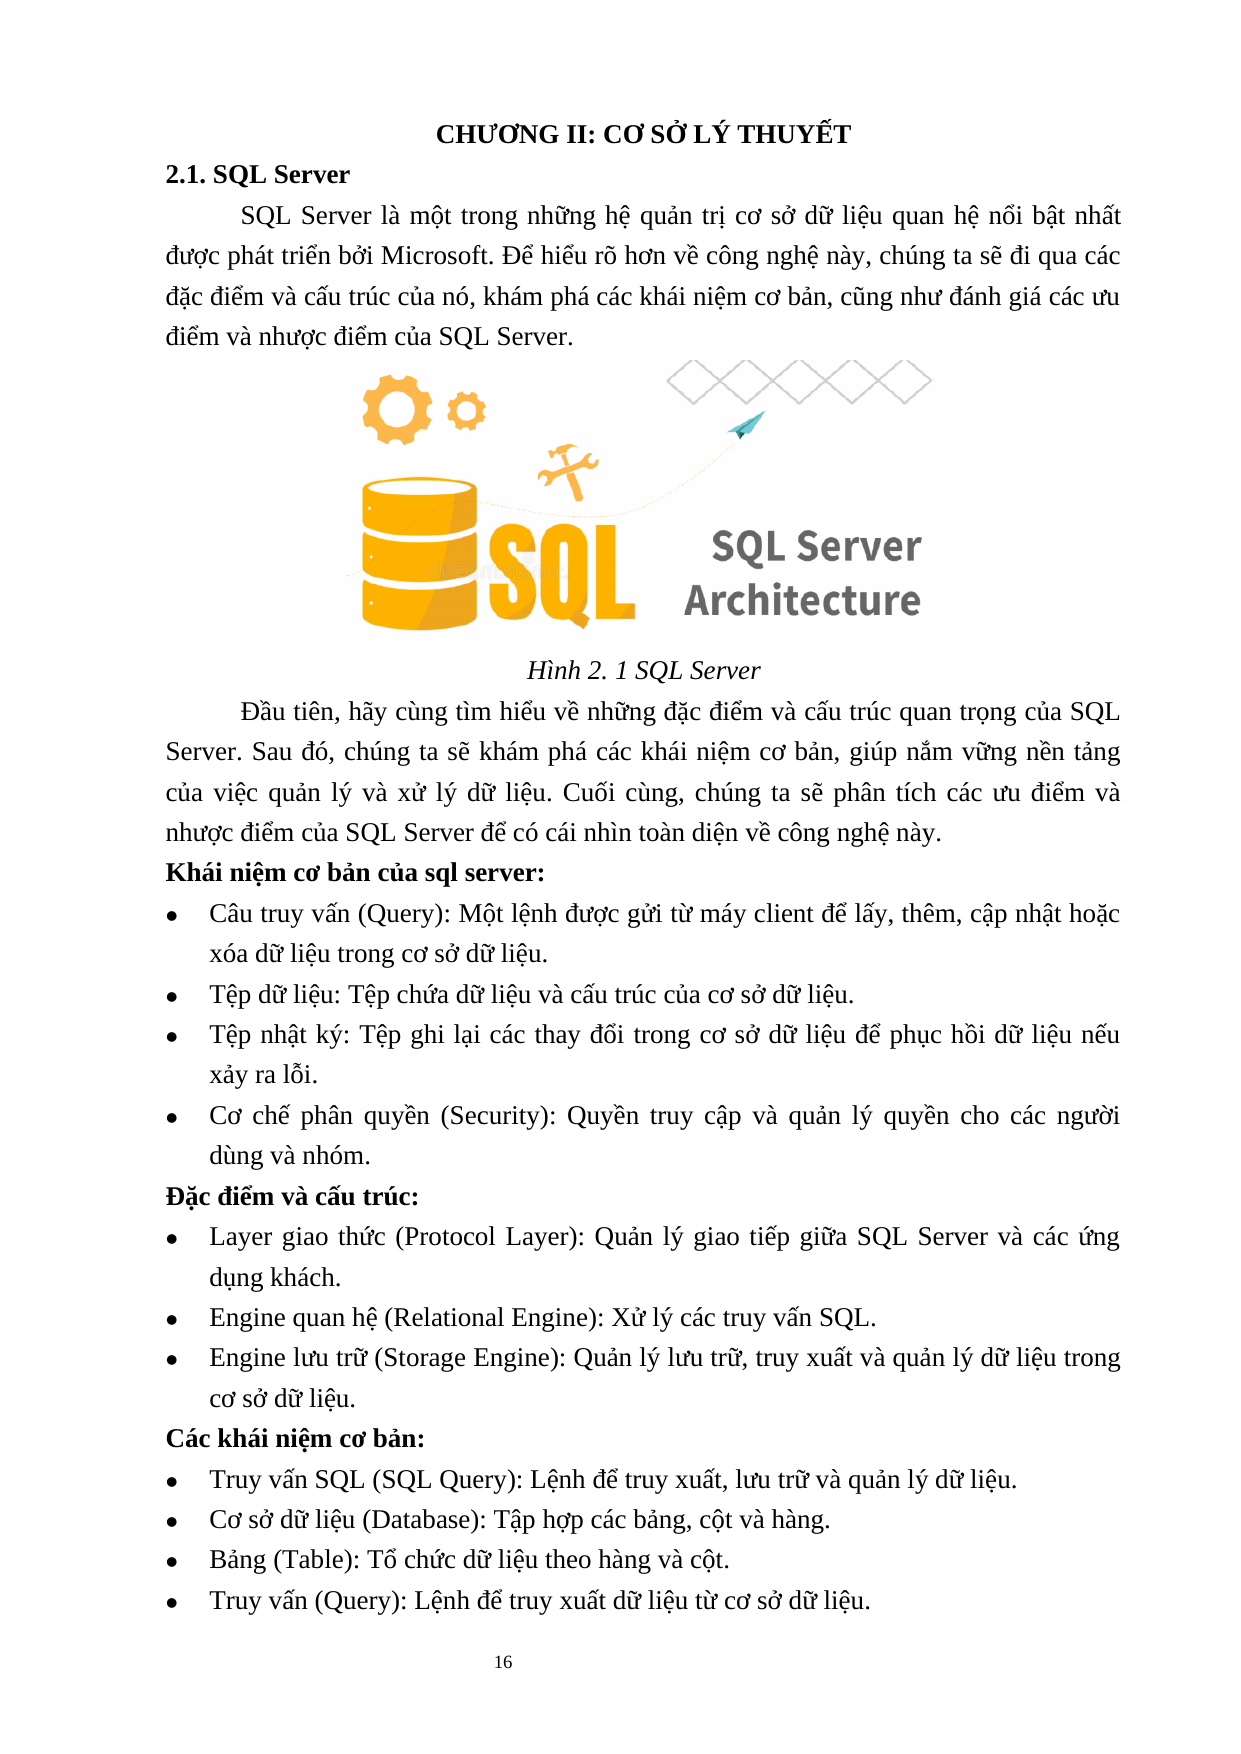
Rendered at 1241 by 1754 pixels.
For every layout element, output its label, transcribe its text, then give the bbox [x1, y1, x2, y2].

list Bảng (Table): Tổ chức dữ liệu theo hàng và cột. [165, 1543, 1122, 1575]
list Truy vấn (Query): Lệnh để truy xuất dữ liệu từ cơ sở dữ liệu. [165, 1584, 1122, 1615]
list Các khái niệm cơ bản: [165, 1422, 1122, 1453]
text SQL Server là một trong những hệ quản trị cơ sở dữ liệu quan hệ nổi bật nhất được phát triển bởi Microsoft. Để hiểu rõ hơn về công nghệ này, chúng ta sẽ đi qua các đặc điểm và cấu trúc của nó, khám phá các khái niệm cơ bản, cũng như đánh giá các ưu điểm và nhược điểm của SQL Server. [165, 199, 1122, 351]
list Câu truy vấn (Query): Một lệnh được gửi từ máy client để lấy, thêm, cập nhật hoặc xóa dữ liệu trong cơ sở dữ liệu. [165, 897, 1122, 968]
text Khái niệm cơ bản của sql server: [165, 856, 1122, 888]
list Cơ sở dữ liệu (Database): Tập hợp các bảng, cột và hàng. [165, 1503, 1122, 1534]
text Đầu tiên, hãy cùng tìm hiểu về những đặc điểm và cấu trúc quan trọng của SQL Server. Sau đó, chúng ta sẽ khám phá các khái niệm cơ bản, giúp nắm vững nền tảng của việc quản lý và xử lý dữ liệu. Cuối cùng, chúng ta sẽ phân tích các ưu điểm và nhược điểm của SQL Server để có cái nhìn toàn diện về công nghệ này. [165, 695, 1122, 847]
list Engine lưu trữ (Storage Engine): Quản lý lưu trữ, truy xuất và quản lý dữ liệu trong cơ sở dữ liệu. [165, 1341, 1122, 1413]
list Cơ chế phân quyền (Security): Quyền truy cập và quản lý quyền cho các người dùng và nhóm. [165, 1099, 1122, 1171]
list Tệp nhật ký: Tệp ghi lại các thay đổi trong cơ sở dữ liệu để phục hồi dữ liệu nếu xảy ra lỗi. [165, 1018, 1122, 1090]
list Truy vấn SQL (SQL Query): Lệnh để truy xuất, lưu trữ và quản lý dữ liệu. [165, 1463, 1122, 1494]
list Engine quan hệ (Relational Engine): Xử lý các truy vấn SQL. [165, 1301, 1122, 1332]
list Layer giao thức (Protocol Layer): Quản lý giao tiếp giữa SQL Server và các ứng dụng khách. [165, 1220, 1122, 1292]
list Đặc điểm và cấu trúc: [165, 1180, 1122, 1211]
subtitle CHƯƠNG II: CƠ SỞ LÝ THUYẾT [165, 118, 1122, 149]
picture [343, 360, 944, 646]
text Hình 2. 1 SQL Server [165, 654, 1122, 686]
list Tệp dữ liệu: Tệp chứa dữ liệu và cấu trúc của cơ sở dữ liệu. [165, 978, 1122, 1009]
subtitle 2.1. SQL Server [165, 158, 1122, 190]
